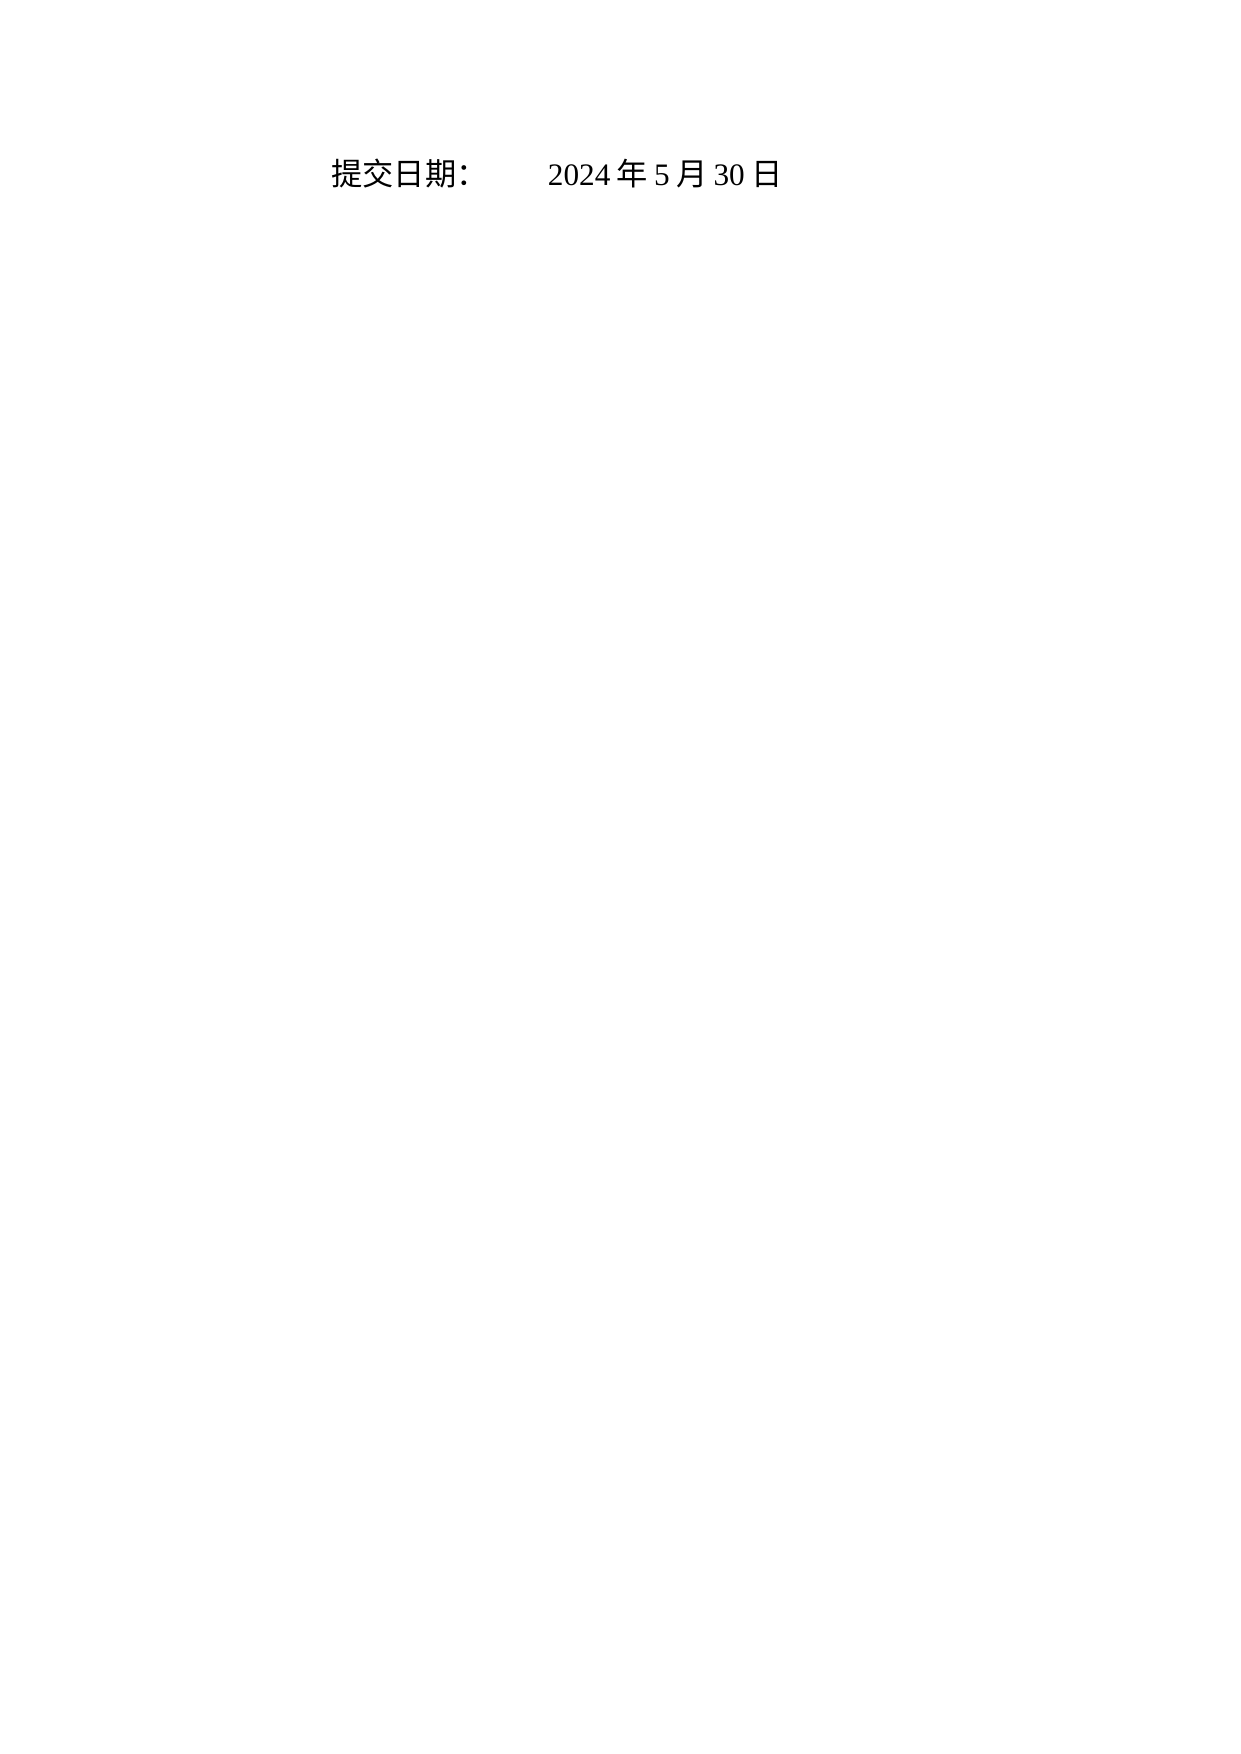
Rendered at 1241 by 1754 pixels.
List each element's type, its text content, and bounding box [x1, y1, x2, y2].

text 提交日期： 2024年5月30日 [112, 149, 1128, 194]
